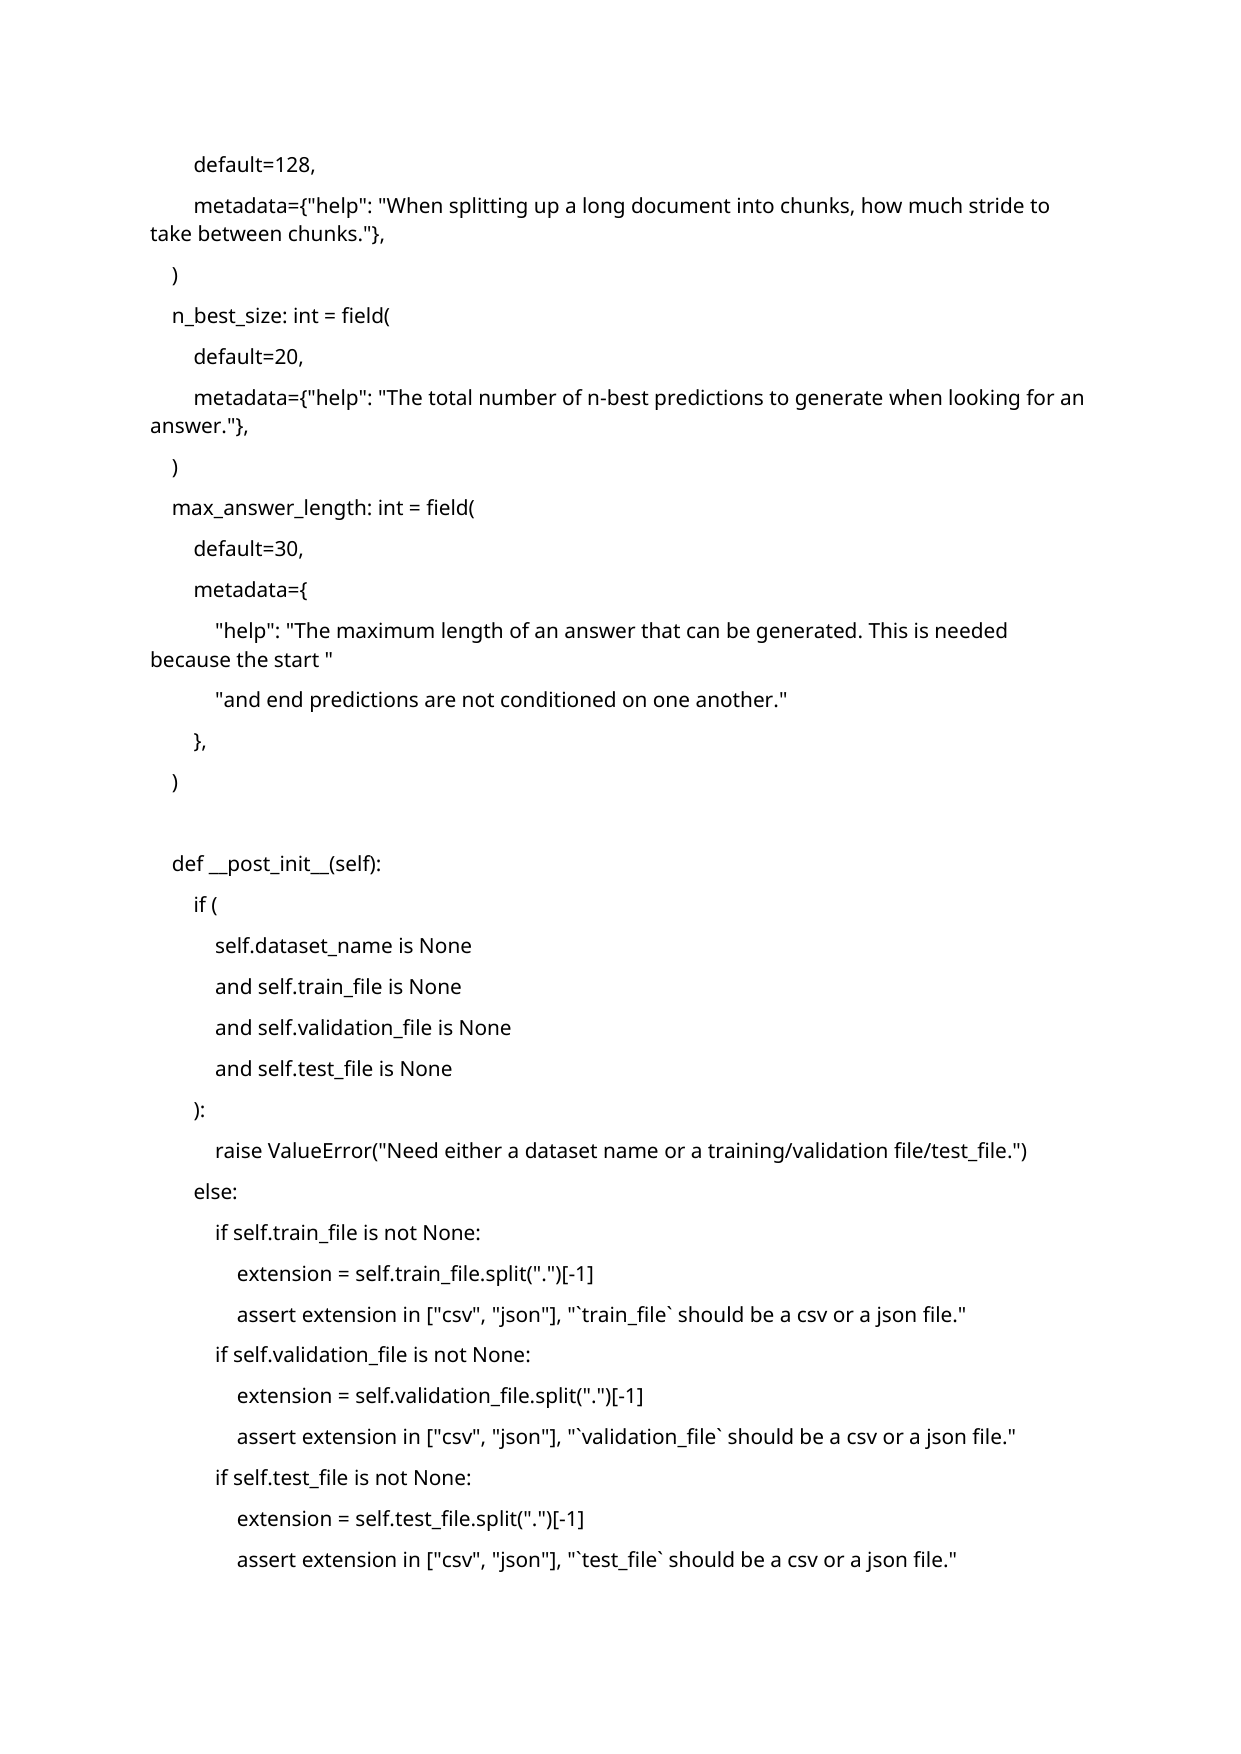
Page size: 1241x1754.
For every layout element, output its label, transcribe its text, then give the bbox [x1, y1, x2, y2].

text self.dataset_name is None [150, 931, 1090, 960]
text else: [150, 1177, 1090, 1205]
text if self.train_file is not None: [150, 1218, 1090, 1246]
text metadata={"help": "When splitting up a long document into chunks, how much stride to take between chunks."}, [150, 191, 1090, 248]
text ) [150, 452, 1090, 481]
text ): [150, 1095, 1090, 1123]
text "help": "The maximum length of an answer that can be generated. This is needed because the start " [150, 616, 1090, 673]
text assert extension in ["csv", "json"], "`train_file` should be a csv or a json file." [150, 1300, 1090, 1328]
text default=30, [150, 534, 1090, 563]
text ) [150, 767, 1090, 796]
text n_best_size: int = field( [150, 301, 1090, 330]
text if self.validation_file is not None: [150, 1341, 1090, 1369]
text max_answer_length: int = field( [150, 493, 1090, 522]
text if ( [150, 890, 1090, 919]
text assert extension in ["csv", "json"], "`test_file` should be a csv or a json file." [150, 1545, 1090, 1574]
text default=128, [150, 150, 1090, 178]
text assert extension in ["csv", "json"], "`validation_file` should be a csv or a json file." [150, 1422, 1090, 1451]
text extension = self.train_file.split(".")[-1] [150, 1259, 1090, 1287]
text metadata={ [150, 575, 1090, 604]
text raise ValueError("Need either a dataset name or a training/validation file/test_file.") [150, 1136, 1090, 1164]
text extension = self.test_file.split(".")[-1] [150, 1504, 1090, 1533]
text and self.train_file is None [150, 972, 1090, 1001]
text if self.test_file is not None: [150, 1463, 1090, 1492]
text ) [150, 260, 1090, 289]
text def __post_init__(self): [150, 849, 1090, 878]
text default=20, [150, 342, 1090, 371]
text "and end predictions are not conditioned on one another." [150, 686, 1090, 714]
text }, [150, 727, 1090, 755]
text extension = self.validation_file.split(".")[-1] [150, 1382, 1090, 1410]
text metadata={"help": "The total number of n-best predictions to generate when looking for an answer."}, [150, 383, 1090, 440]
text and self.test_file is None [150, 1054, 1090, 1082]
text and self.validation_file is None [150, 1013, 1090, 1042]
